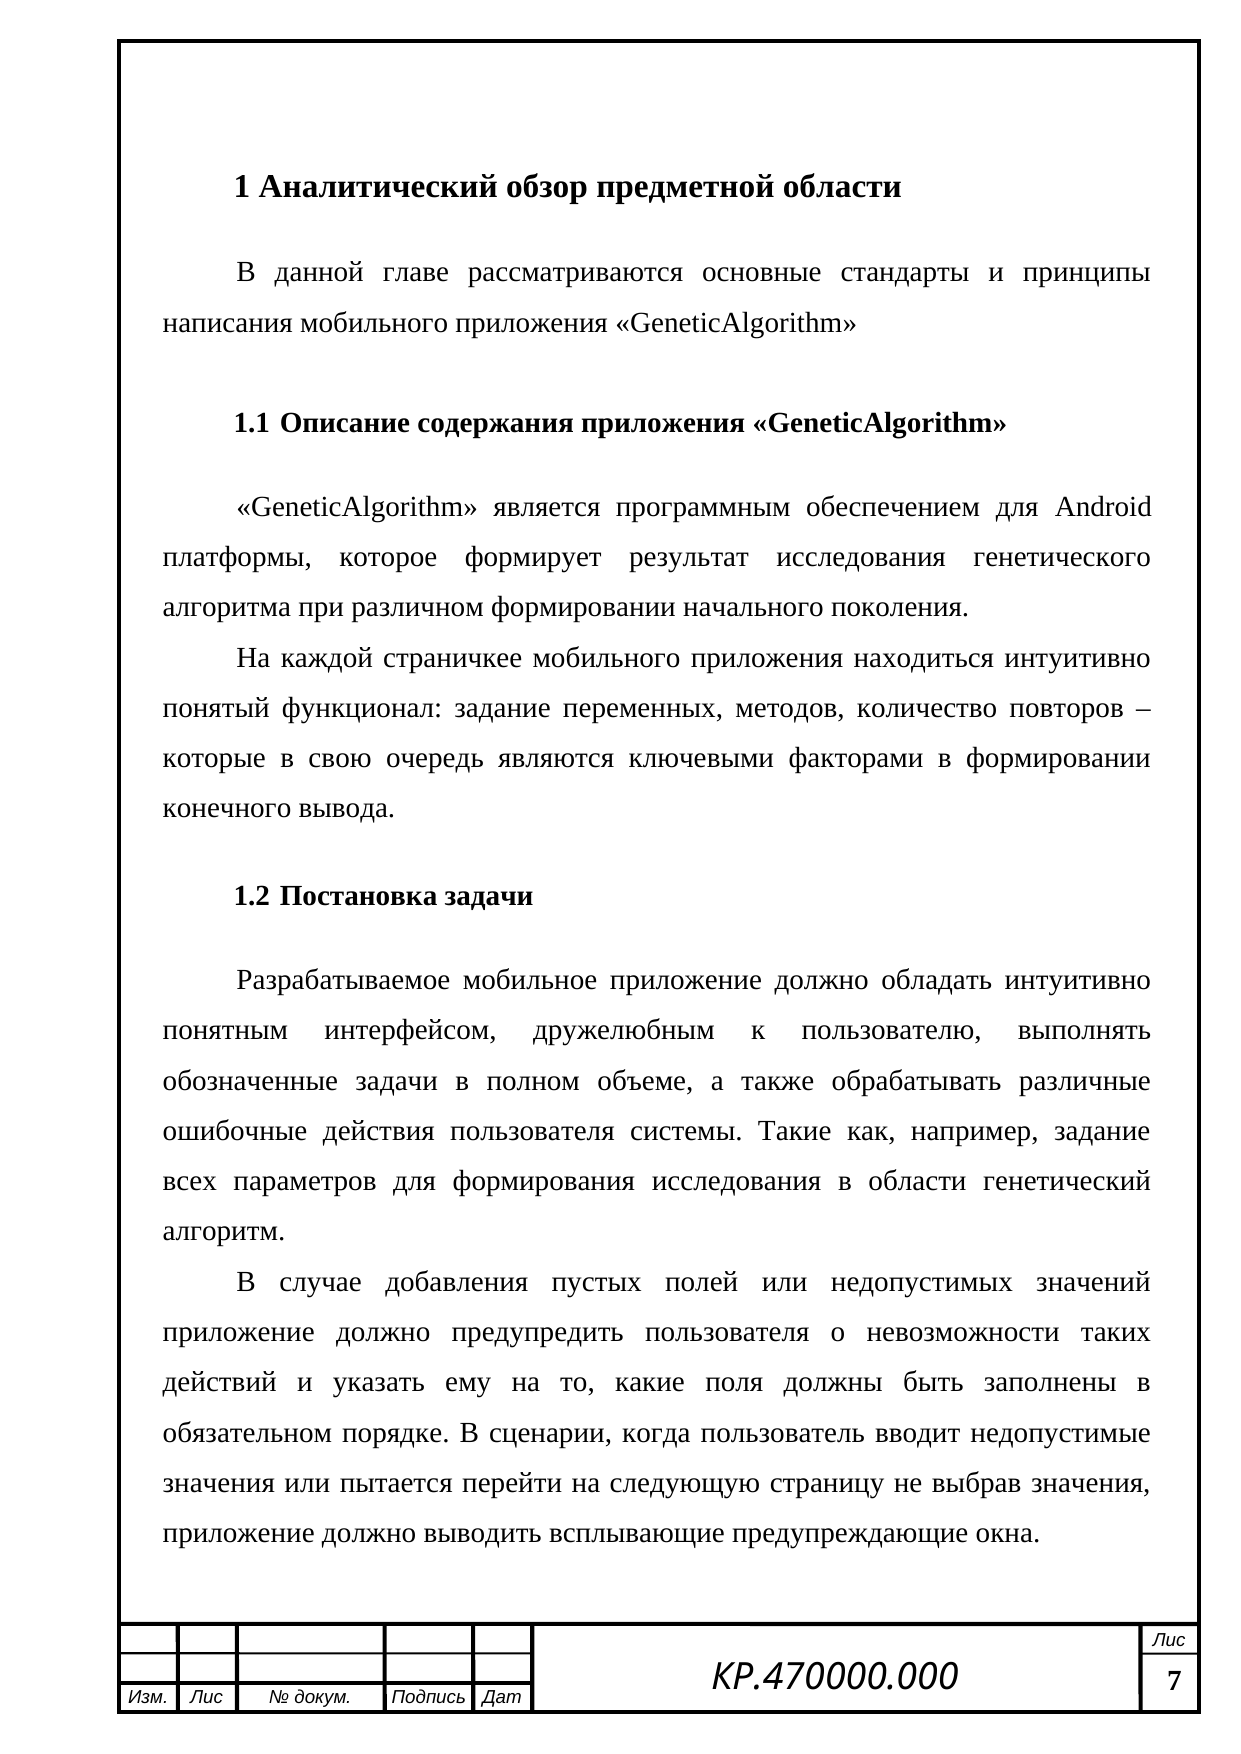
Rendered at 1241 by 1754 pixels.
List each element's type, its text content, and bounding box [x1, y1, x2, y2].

text 1 Аналитический обзор предметной области [162, 166, 1152, 204]
text На каждой страничкее мобильного приложения находиться интуитивно понятый функционал: задание переменных, методов, количество повторов – которые в свою очередь являются ключевыми факторами в формировании конечного вывода. [162, 640, 1152, 824]
text «GeneticAlgorithm» является программным обеспечением для Android платформы, которое формирует результат исследования генетического алгоритма при различном формировании начального поколения. [162, 489, 1152, 623]
text Разрабатываемое мобильное приложение должно обладать интуитивно понятным интерфейсом, дружелюбным к пользователю, выполнять обозначенные задачи в полном объеме, а также обрабатывать различные ошибочные действия пользователя системы. Такие как, например, задание всех параметров для формирования исследования в области генетический алгоритм. [162, 962, 1152, 1247]
list Описание содержания приложения «GeneticAlgorithm» [233, 405, 1152, 439]
text В данной главе рассматриваются основные стандарты и принципы написания мобильного приложения «GeneticAlgorithm» [162, 254, 1152, 338]
text В случае добавления пустых полей или недопустимых значений приложение должно предупредить пользователя о невозможности таких действий и указать ему на то, какие поля должны быть заполнены в обязательном порядке. В сценарии, когда пользователь вводит недопустимые значения или пытается перейти на следующую страницу не выбрав значения, приложение должно выводить всплывающие предупреждающие окна. [162, 1264, 1152, 1549]
list Постановка задачи [233, 878, 1152, 912]
